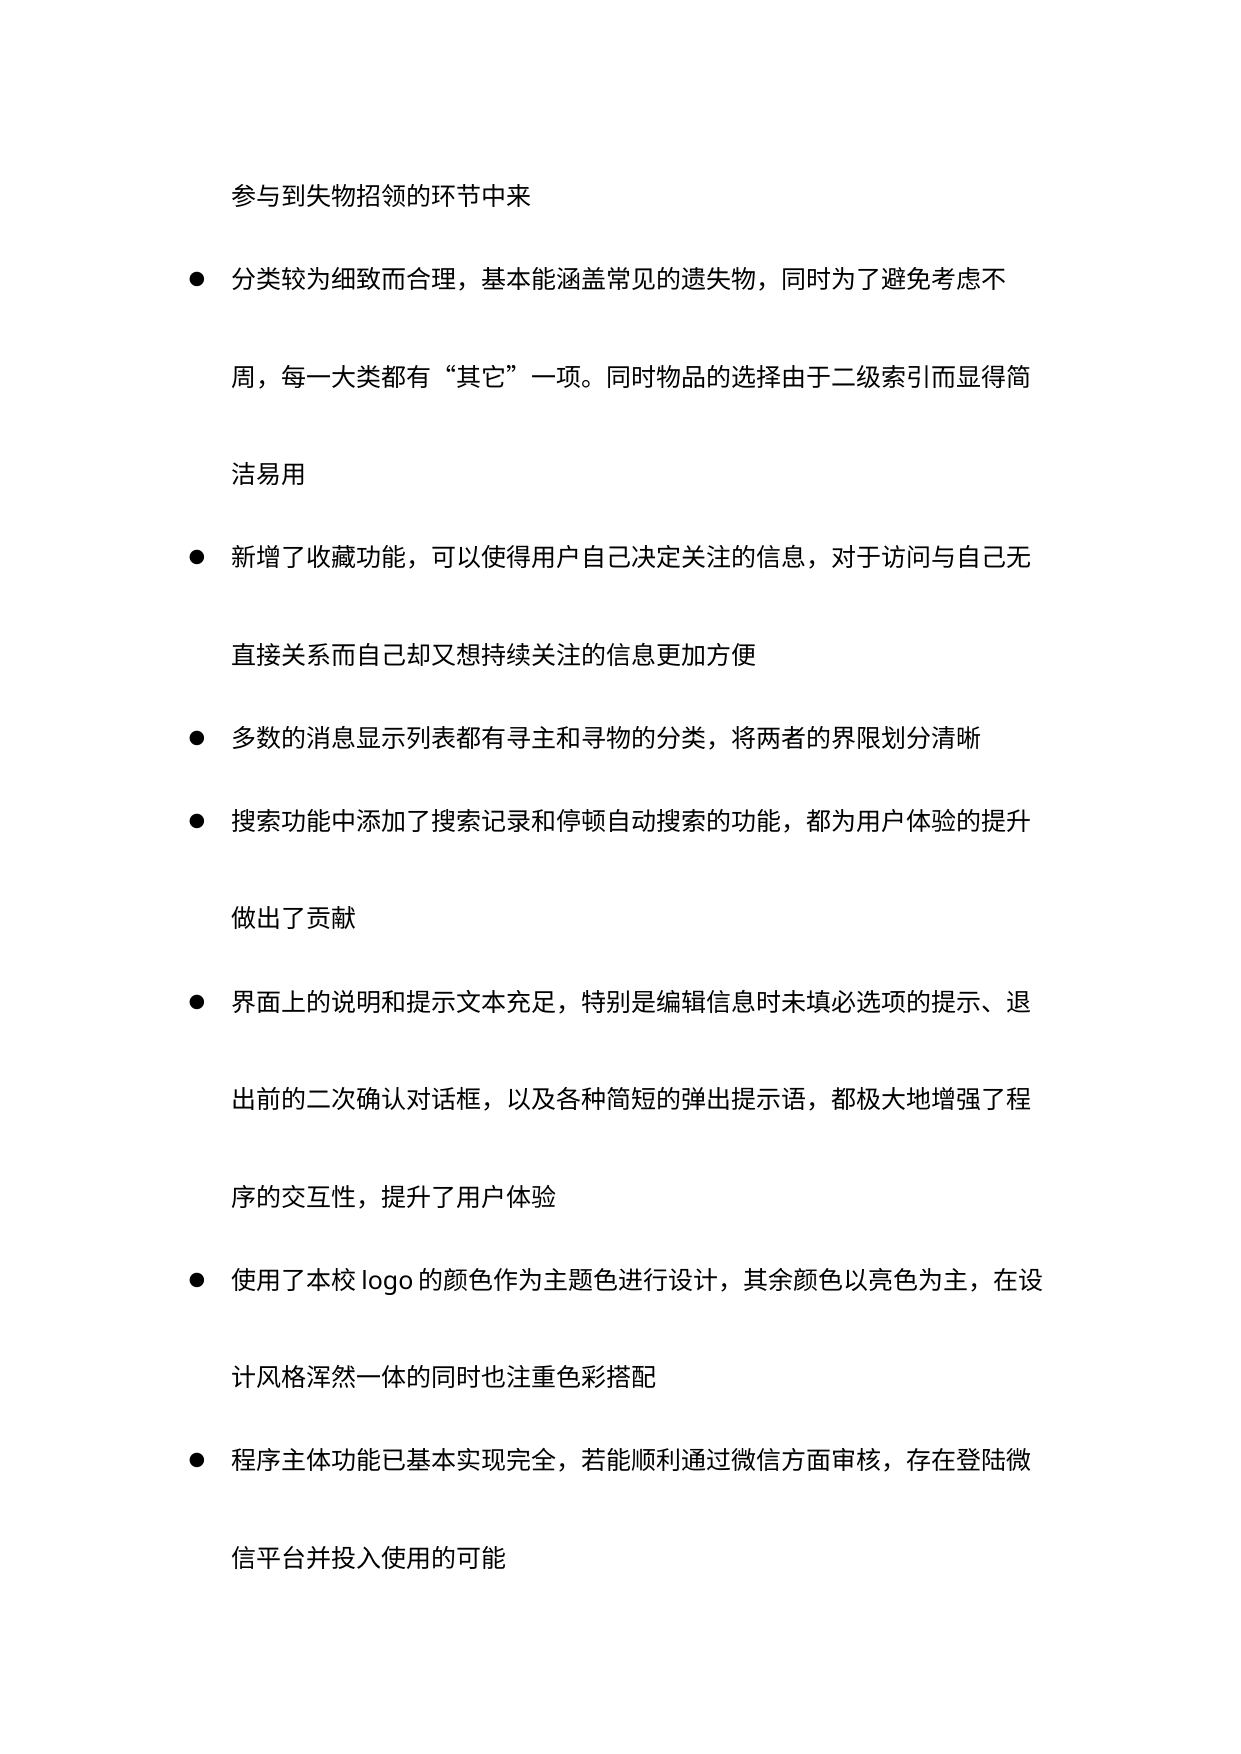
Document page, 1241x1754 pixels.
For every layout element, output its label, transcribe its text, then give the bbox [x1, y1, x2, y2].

list 新增了收藏功能，可以使得用户自己决定关注的信息，对于访问与自己无直接关系而自己却又想持续关注的信息更加方便 [187, 523, 1053, 686]
list 多数的消息显示列表都有寻主和寻物的分类，将两者的界限划分清晰 [187, 704, 1053, 769]
list 分类较为细致而合理，基本能涵盖常见的遗失物，同时为了避免考虑不周，每一大类都有“其它”一项。同时物品的选择由于二级索引而显得简洁易用 [187, 245, 1053, 505]
list 使用了本校logo的颜色作为主题色进行设计，其余颜色以亮色为主，在设计风格浑然一体的同时也注重色彩搭配 [187, 1246, 1053, 1408]
list 界面上的说明和提示文本充足，特别是编辑信息时未填必选项的提示、退出前的二次确认对话框，以及各种简短的弹出提示语，都极大地增强了程序的交互性，提升了用户体验 [187, 968, 1053, 1228]
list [187, 162, 1053, 227]
list 搜索功能中添加了搜索记录和停顿自动搜索的功能，都为用户体验的提升做出了贡献 [187, 787, 1053, 949]
list 程序主体功能已基本实现完全，若能顺利通过微信方面审核，存在登陆微信平台并投入使用的可能 [187, 1426, 1053, 1589]
